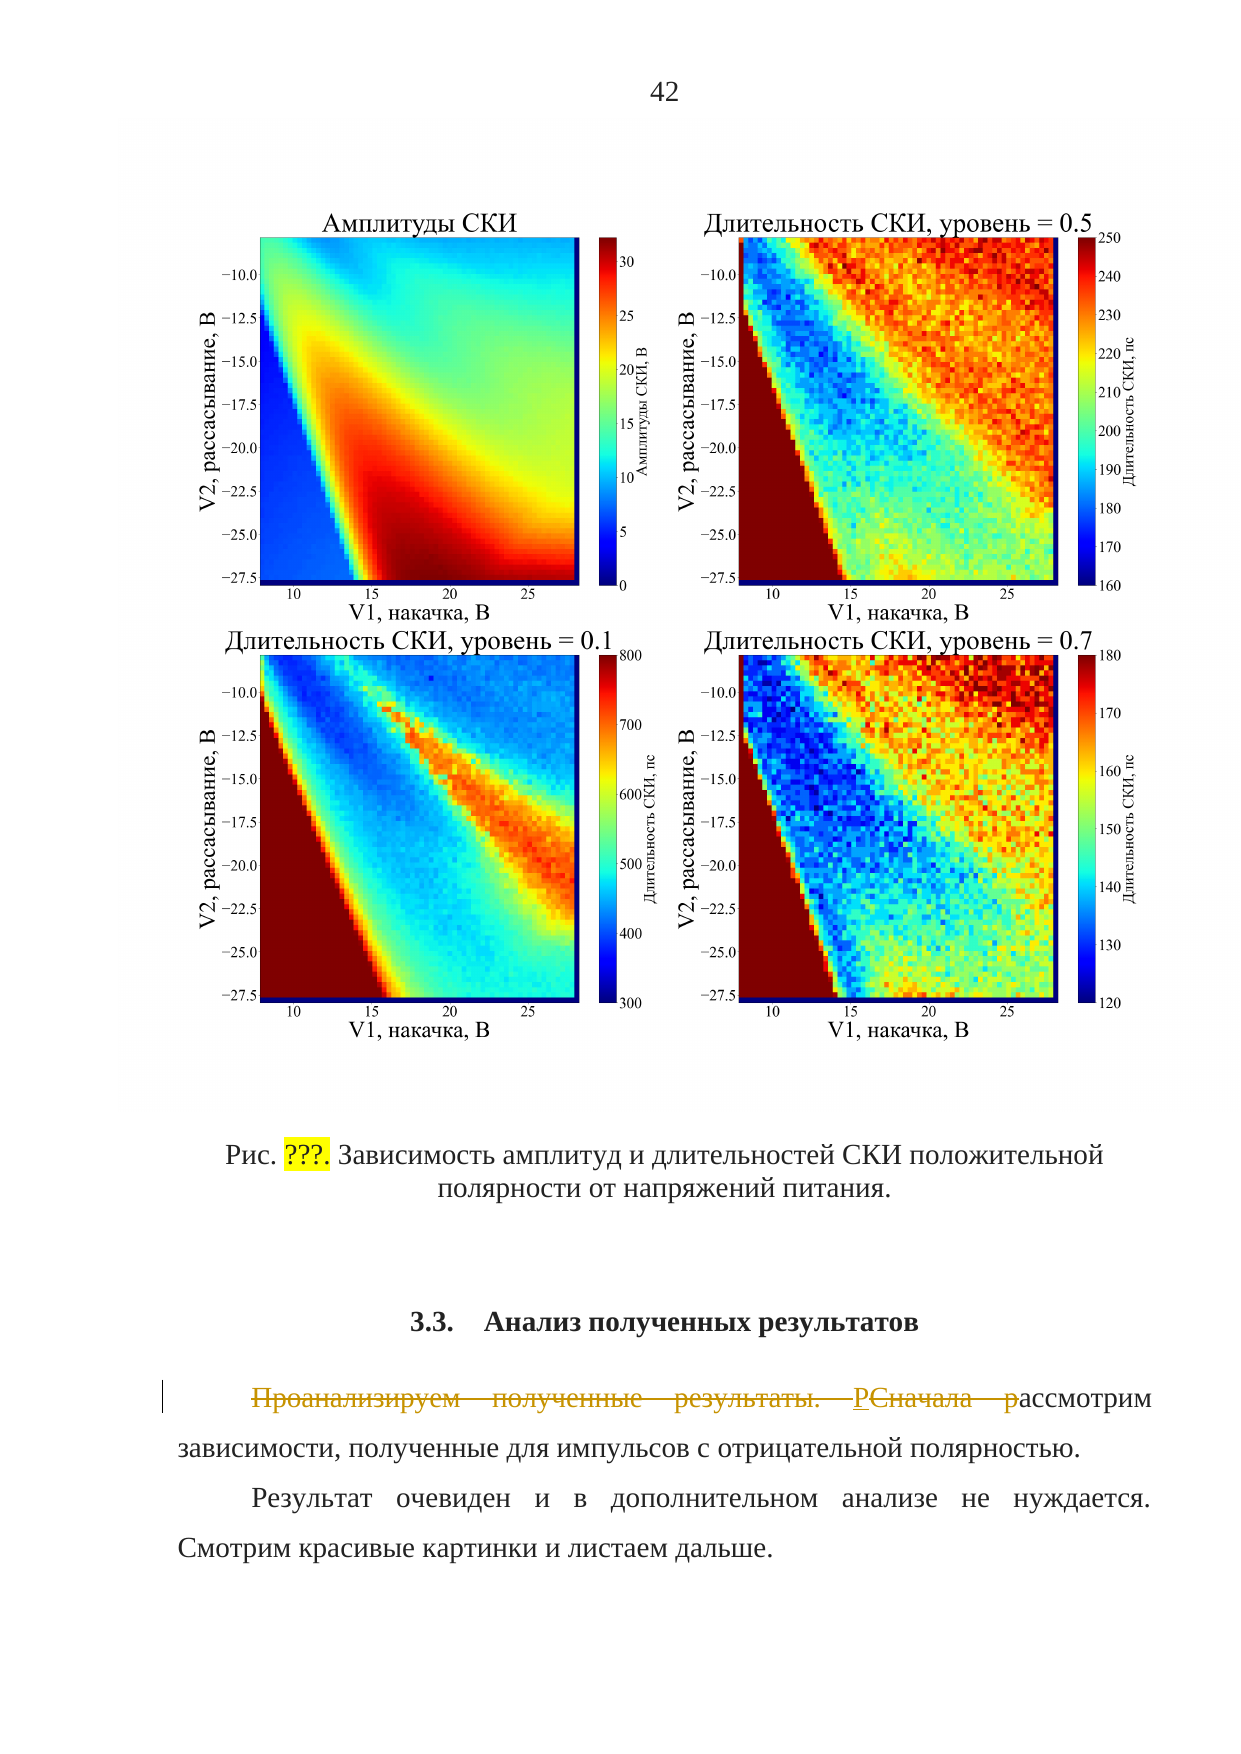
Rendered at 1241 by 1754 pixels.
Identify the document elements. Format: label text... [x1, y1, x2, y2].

text ассмотрим зависимости, полученные для импульсов с отрицательной полярностью. [177, 1380, 1152, 1463]
text Рис. ???. Зависимость амплитуд и длительностей СКИ положительной полярности от напряжений питания. [177, 1137, 1152, 1204]
subtitle Анализ полученных результатов [177, 1304, 1152, 1338]
text Результат очевиден и в дополнительном анализе не нуждается. Смотрим красивые картинки и листаем дальше. [177, 1480, 1152, 1564]
picture [118, 118, 1241, 1112]
